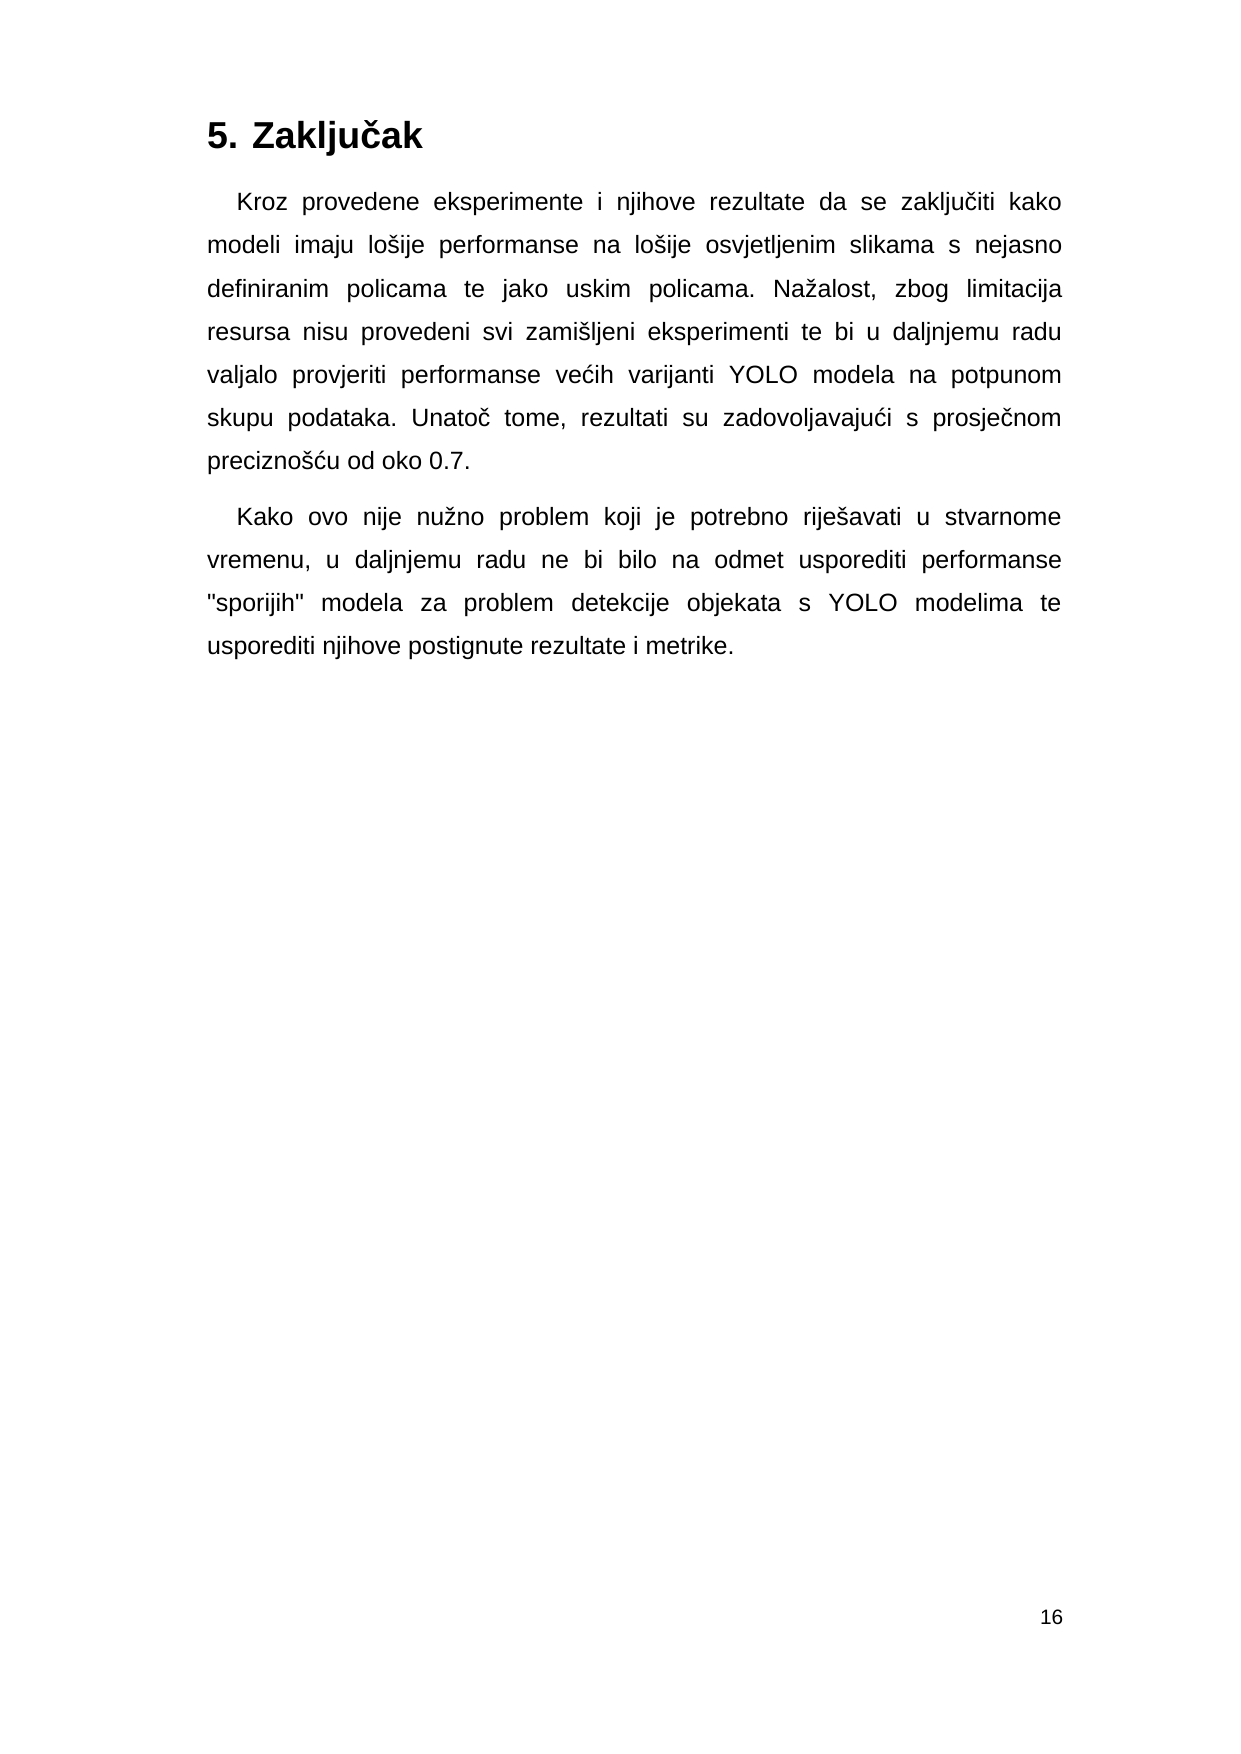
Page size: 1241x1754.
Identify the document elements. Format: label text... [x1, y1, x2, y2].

text Kako ovo nije nužno problem koji je potrebno riješavati u stvarnome vremenu, u daljnjemu radu ne bi bilo na odmet usporediti performanse "sporijih" modela za problem detekcije objekata s YOLO modelima te usporediti njihove postignute rezultate i metrike. [207, 502, 1063, 660]
subtitle Zaključak [207, 113, 1063, 156]
text Kroz provedene eksperimente i njihove rezultate da se zaključiti kako modeli imaju lošije performanse na lošije osvjetljenim slikama s nejasno definiranim policama te jako uskim policama. Nažalost, zbog limitacija resursa nisu provedeni svi zamišljeni eksperimenti te bi u daljnjemu radu valjalo provjeriti performanse većih varijanti YOLO modela na potpunom skupu podataka. Unatoč tome, rezultati su zadovoljavajući s prosječnom preciznošću od oko 0.7. [207, 187, 1063, 475]
